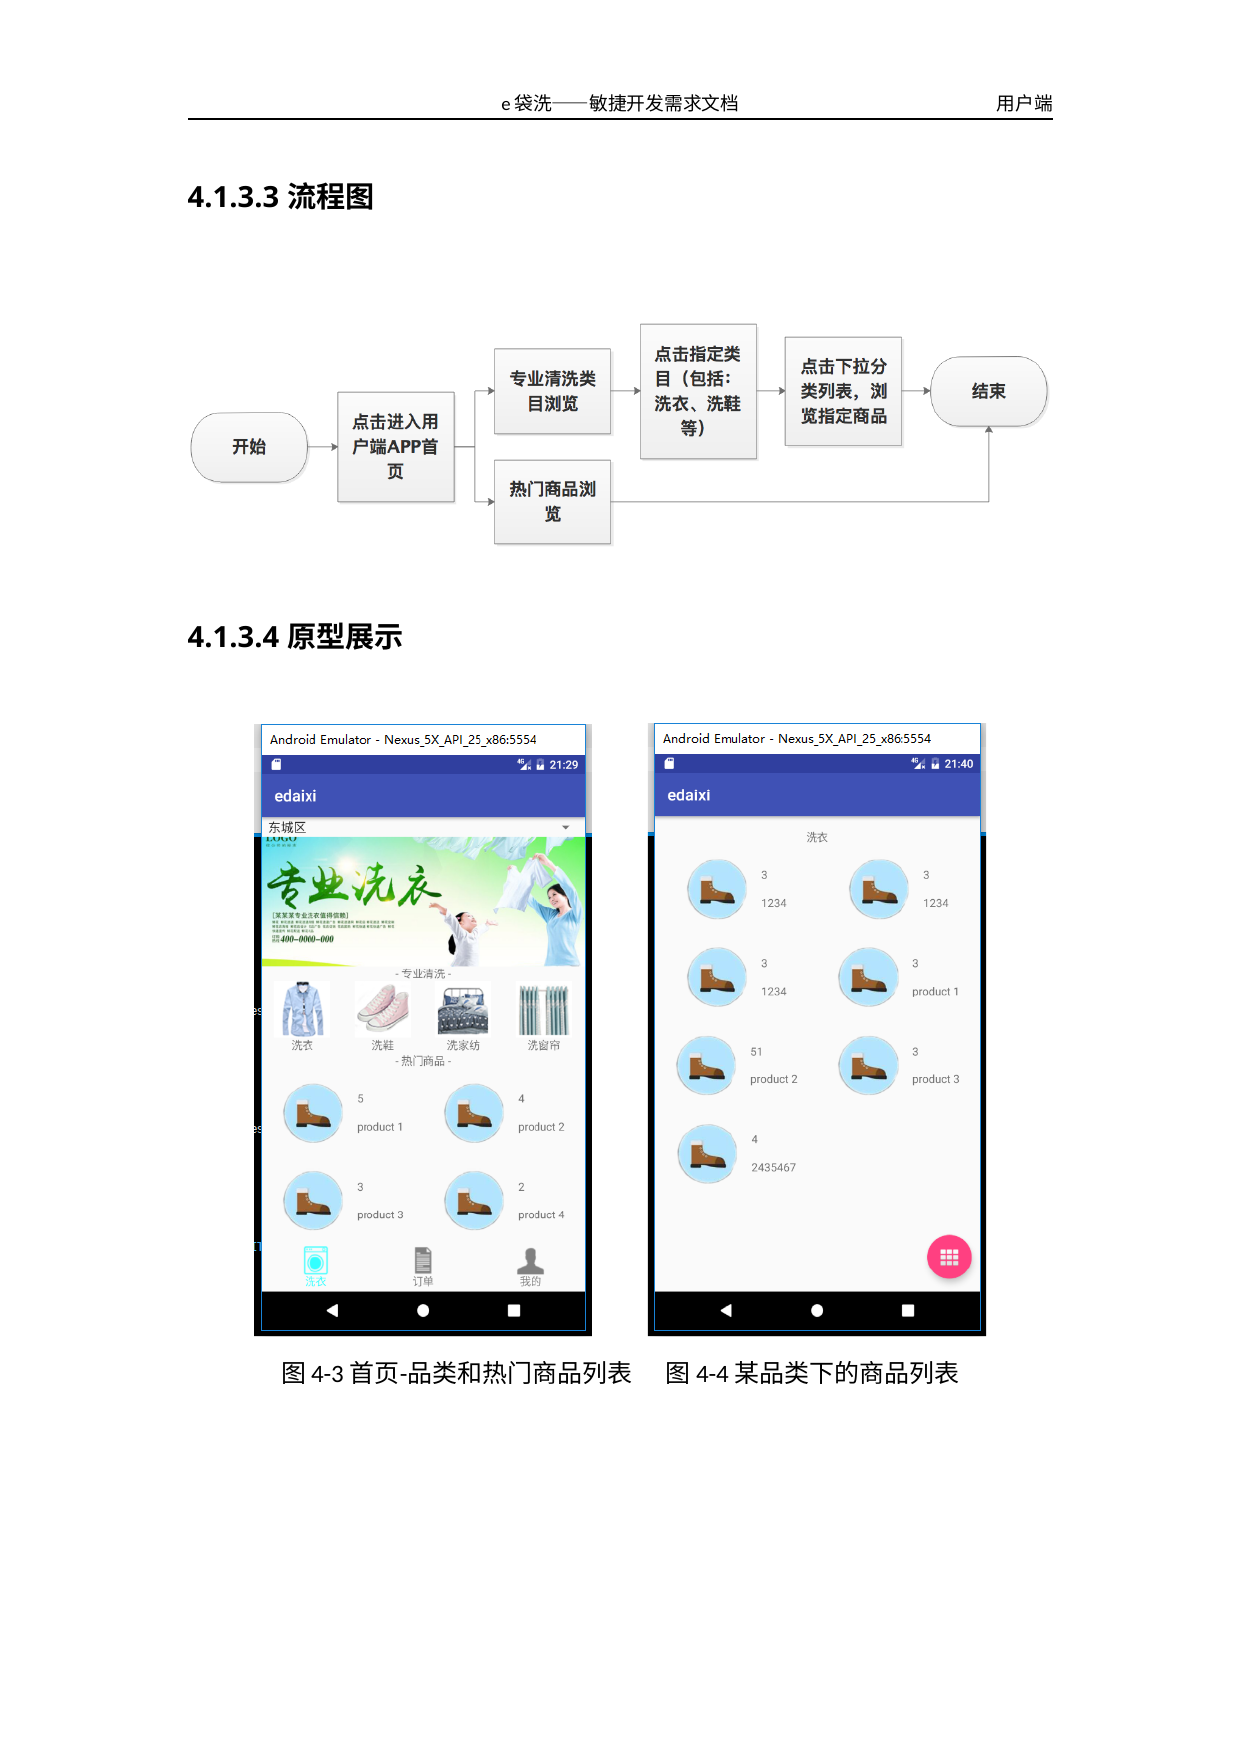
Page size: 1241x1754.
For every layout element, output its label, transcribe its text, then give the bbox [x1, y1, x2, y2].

picture [647, 723, 987, 1337]
picture [187, 280, 1053, 561]
subtitle 4.1.3.3 流程图 [187, 162, 1053, 227]
picture [254, 724, 592, 1337]
subtitle 4.1.3.4 原型展示 [187, 602, 1053, 667]
text 图4-3 首页-品类和热门商品列表 图4-4 某品类下的商品列表 [187, 1339, 1053, 1404]
